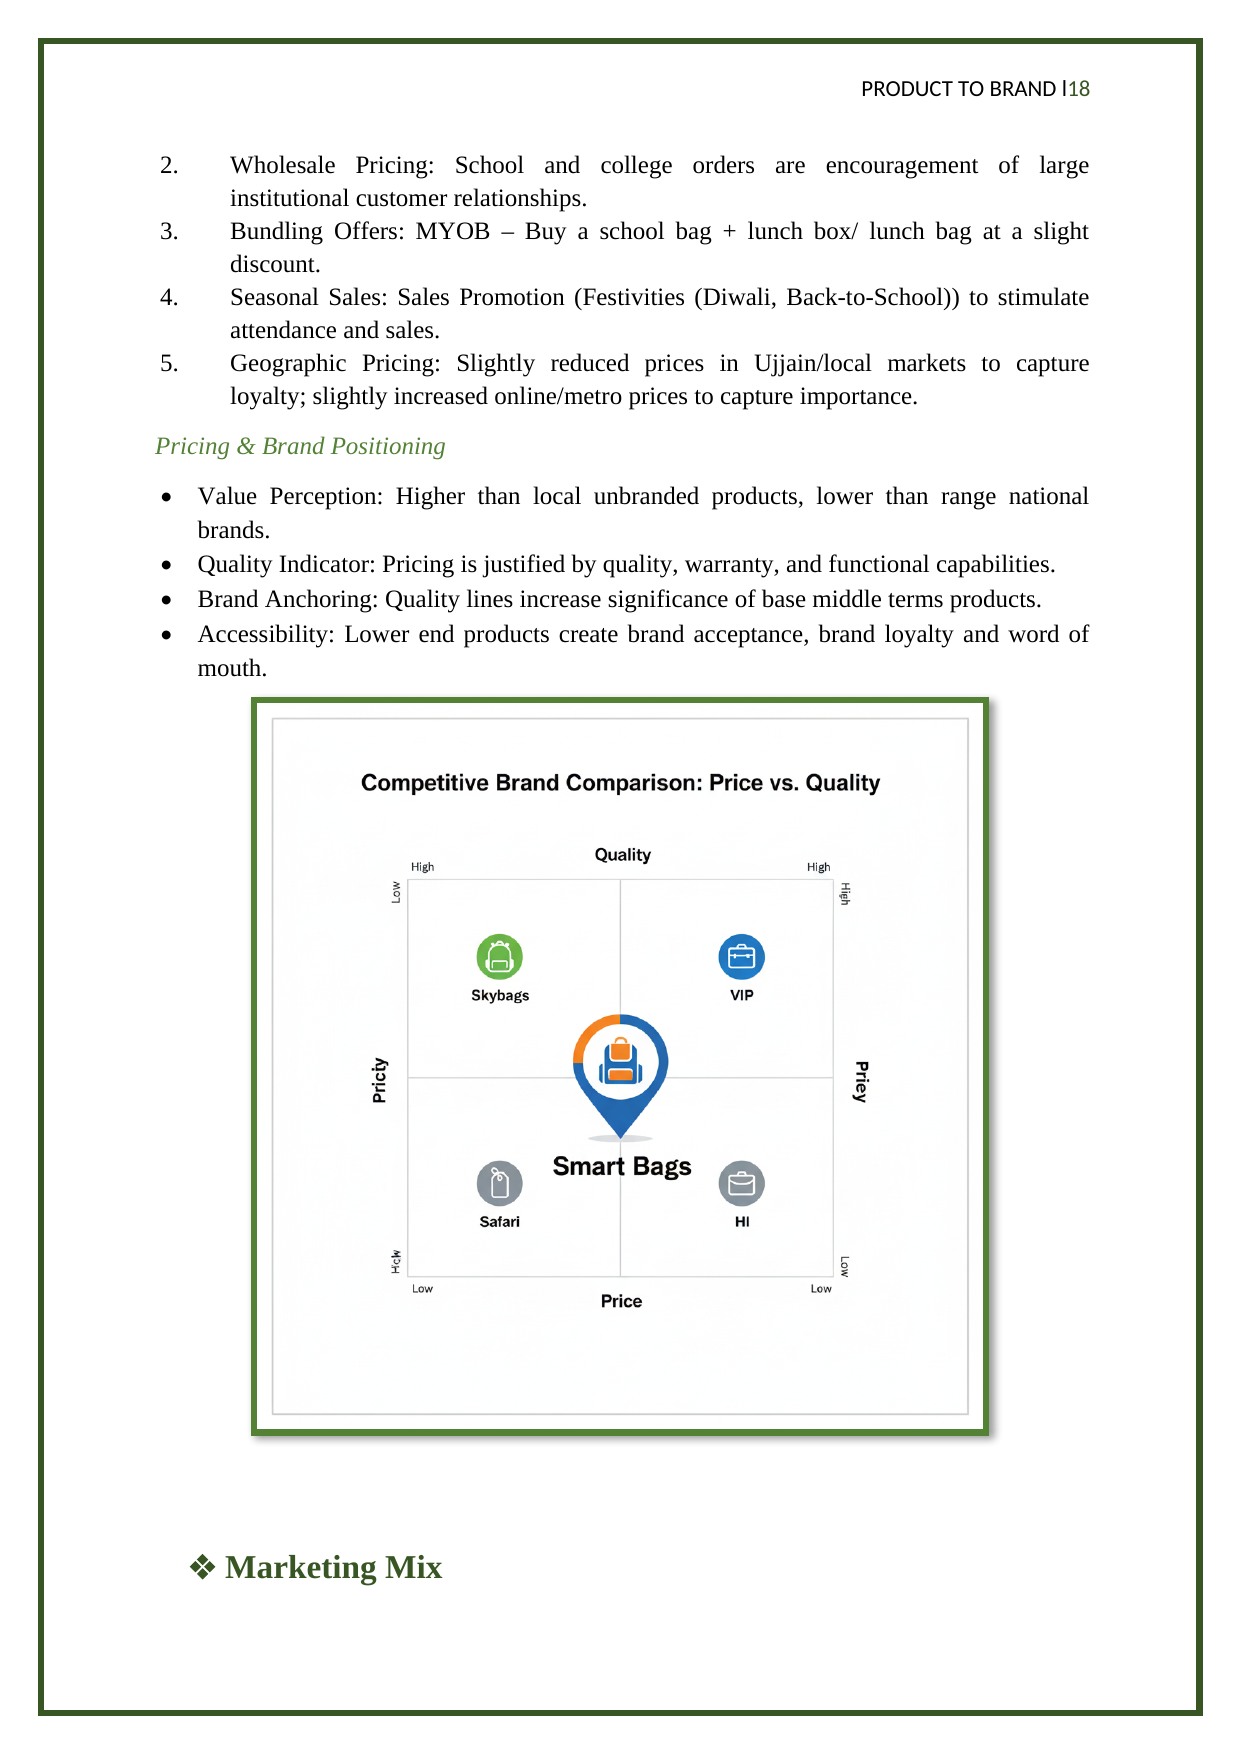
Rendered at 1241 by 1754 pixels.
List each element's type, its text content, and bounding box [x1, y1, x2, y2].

list Accessibility: Lower end products create brand acceptance, brand loyalty and word of mouth. [160, 618, 1090, 682]
list Geographic Pricing: Slightly reduced prices in Ujjain/local markets to capture loyalty; slightly increased online/metro prices to capture importance. [160, 348, 1090, 410]
list Marketing Mix [187, 1547, 1090, 1586]
list Quality Indicator: Pricing is justified by quality, warranty, and functional capabilities. [160, 548, 1090, 579]
list Wholesale Pricing: School and college orders are encouragement of large institutional customer relationships. [160, 150, 1090, 212]
text Pricing & Brand Positioning [155, 431, 1090, 459]
list Bundling Offers: MYOB – Buy a school bag + lunch box/ lunch bag at a slight discount. [160, 216, 1090, 278]
list Value Perception: Higher than local unbranded products, lower than range national brands. [160, 481, 1090, 544]
list Seasonal Sales: Sales Promotion (Festivities (Diwali, Back-to-School)) to stimulate attendance and sales. [160, 282, 1090, 344]
list Brand Anchoring: Quality lines increase significance of base middle terms products. [160, 583, 1090, 614]
picture [257, 703, 983, 1429]
